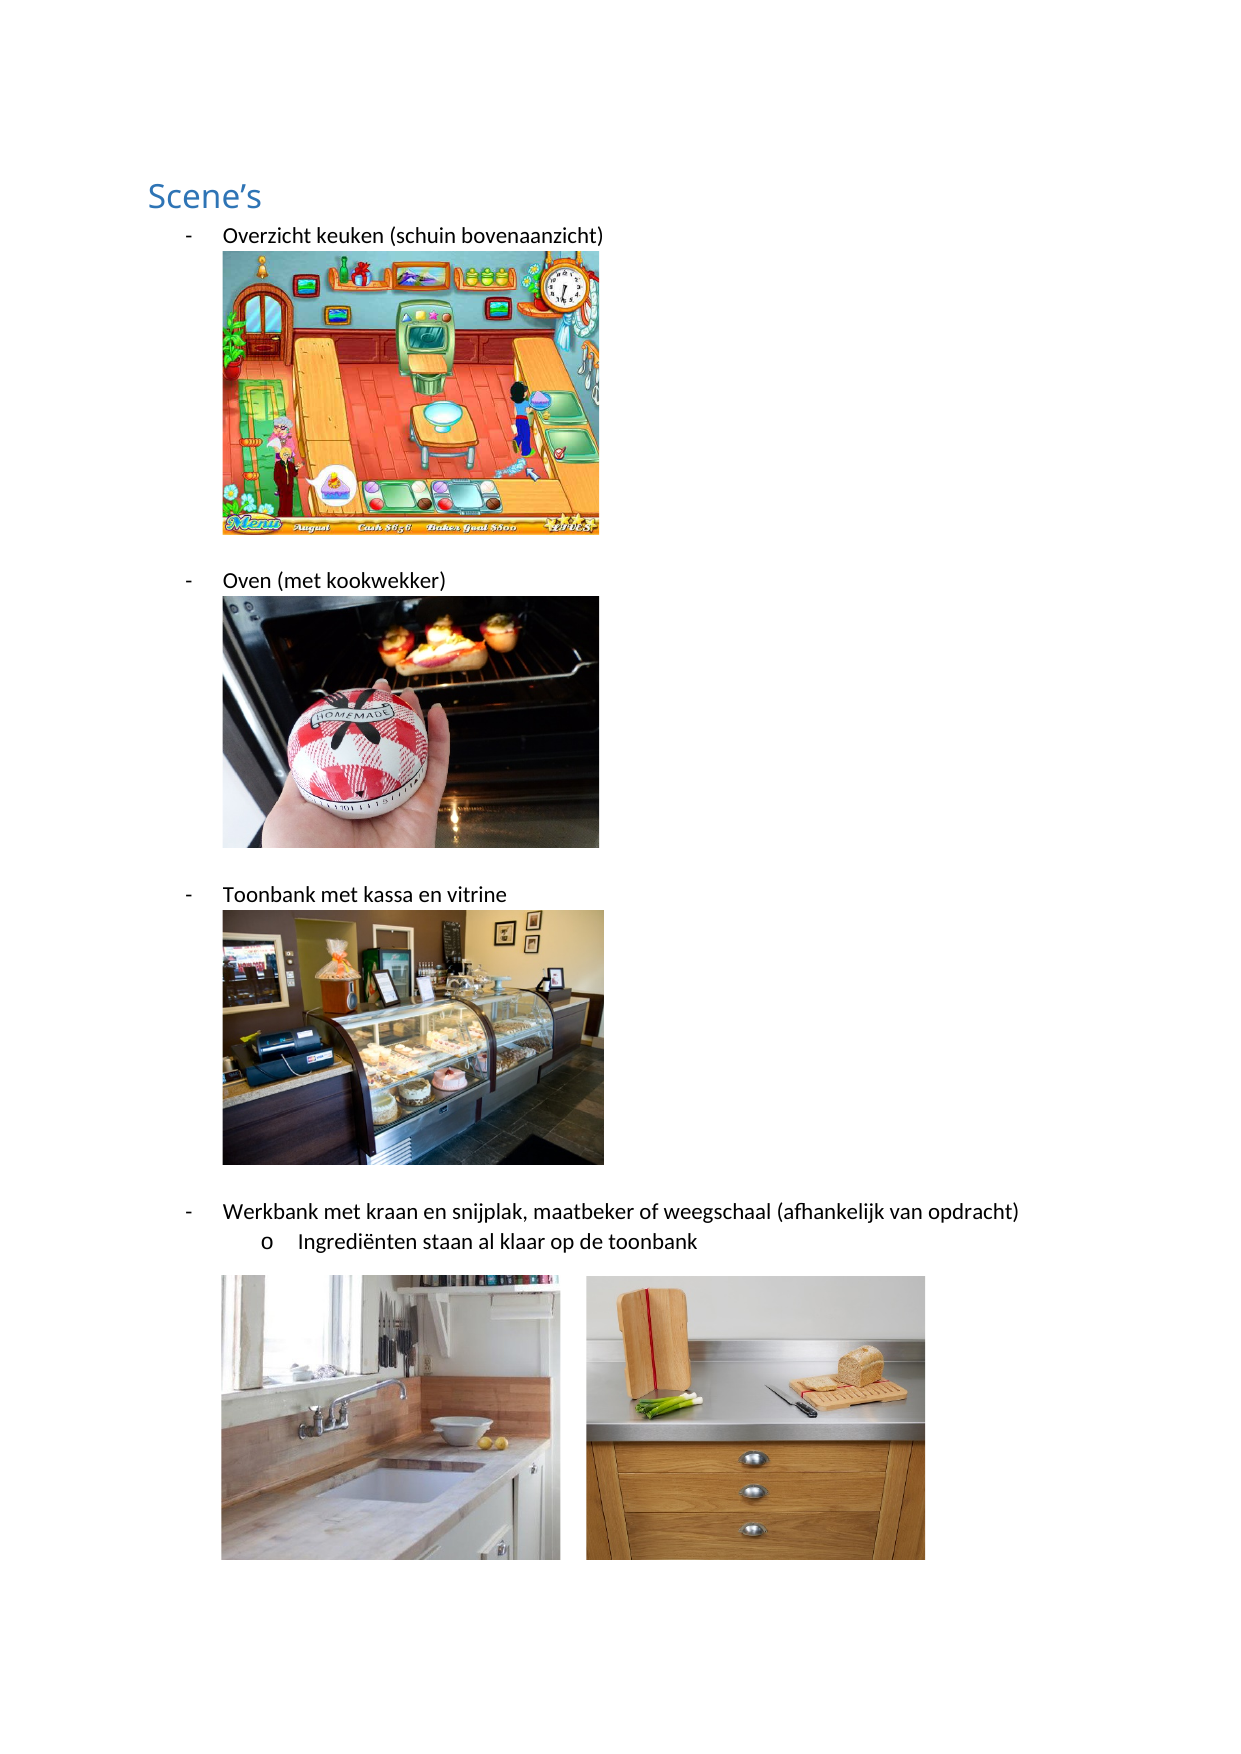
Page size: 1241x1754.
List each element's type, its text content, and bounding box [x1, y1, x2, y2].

subtitle Scene’s [148, 173, 1093, 218]
list Werkbank met kraan en snijplak, maatbeker of weegschaal (afhankelijk van opdracht) [185, 1197, 1093, 1225]
list Oven (met kookwekker) [185, 567, 1093, 595]
picture [222, 251, 600, 535]
picture [222, 910, 604, 1165]
picture [221, 1275, 561, 1560]
picture [586, 1276, 926, 1560]
list Toonbank met kassa en vitrine [185, 880, 1093, 908]
picture [222, 596, 600, 848]
list Ingrediënten staan al klaar op de toonbank [260, 1227, 1093, 1256]
list Overzicht keuken (schuin bovenaanzicht) [185, 222, 1093, 249]
